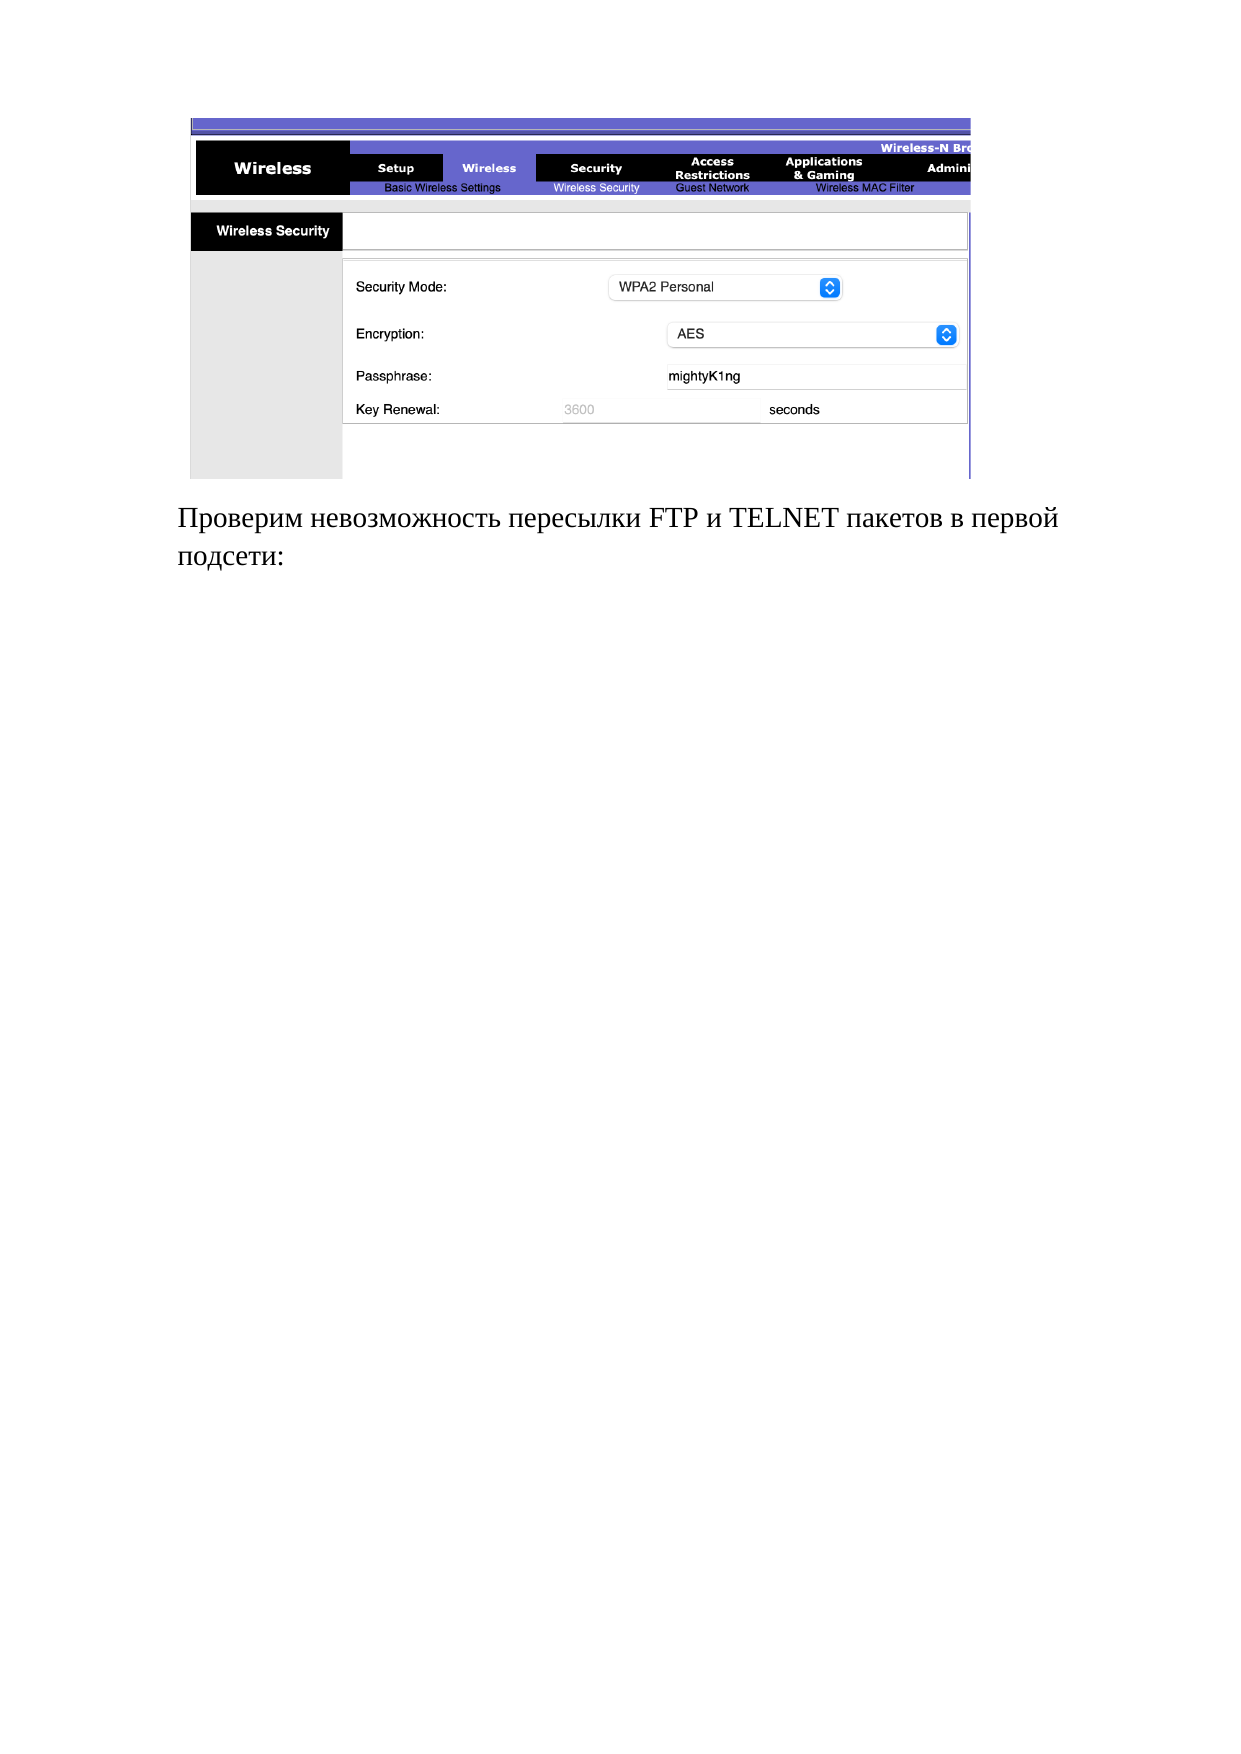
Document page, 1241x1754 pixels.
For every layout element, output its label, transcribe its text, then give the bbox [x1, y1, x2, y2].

picture [177, 118, 971, 479]
text Проверим невозможность пересылки FTP и TELNET пакетов в первой подсети: [177, 500, 1152, 572]
